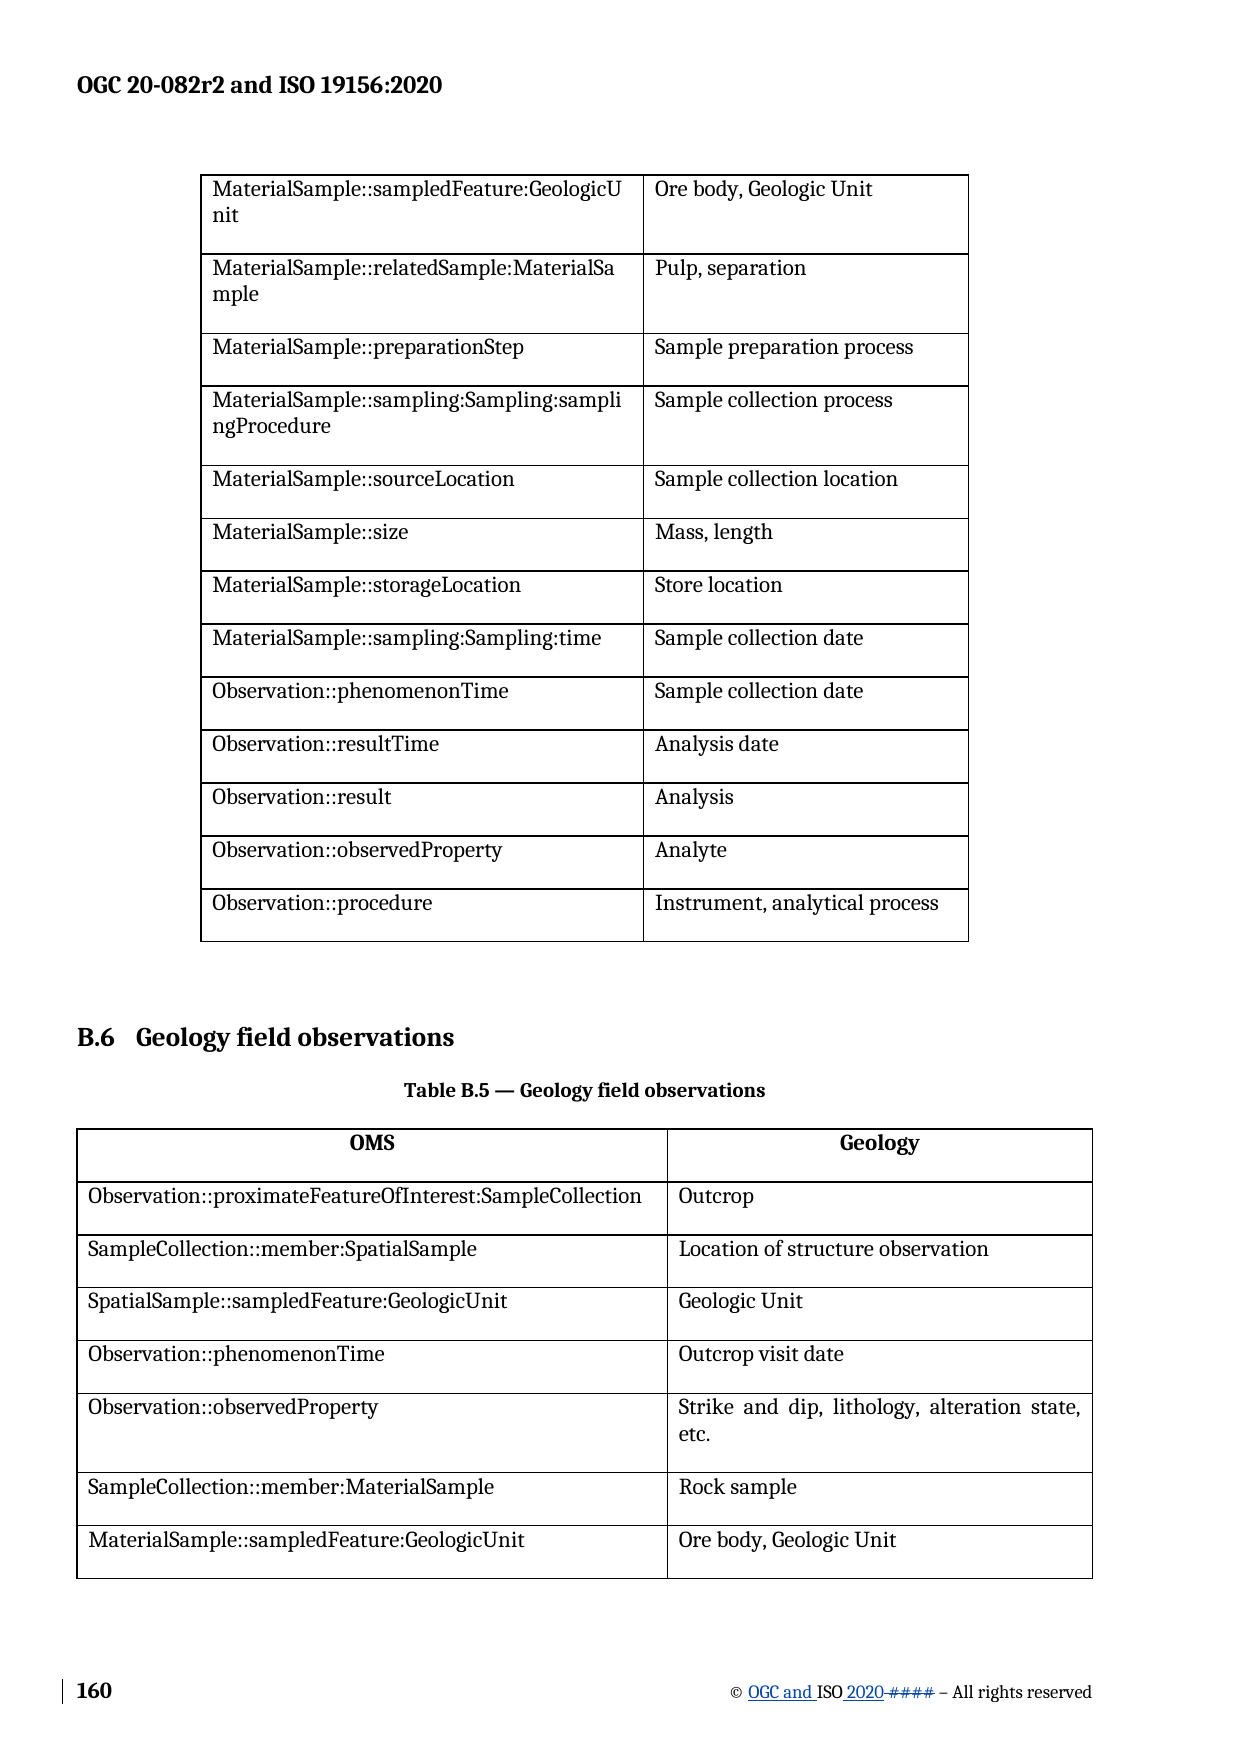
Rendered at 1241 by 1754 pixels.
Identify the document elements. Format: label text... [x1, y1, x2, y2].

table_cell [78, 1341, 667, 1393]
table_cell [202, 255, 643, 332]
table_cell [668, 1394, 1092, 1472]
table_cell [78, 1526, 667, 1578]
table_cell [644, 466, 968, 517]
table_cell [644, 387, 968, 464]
text Geology field observations [77, 1022, 1092, 1053]
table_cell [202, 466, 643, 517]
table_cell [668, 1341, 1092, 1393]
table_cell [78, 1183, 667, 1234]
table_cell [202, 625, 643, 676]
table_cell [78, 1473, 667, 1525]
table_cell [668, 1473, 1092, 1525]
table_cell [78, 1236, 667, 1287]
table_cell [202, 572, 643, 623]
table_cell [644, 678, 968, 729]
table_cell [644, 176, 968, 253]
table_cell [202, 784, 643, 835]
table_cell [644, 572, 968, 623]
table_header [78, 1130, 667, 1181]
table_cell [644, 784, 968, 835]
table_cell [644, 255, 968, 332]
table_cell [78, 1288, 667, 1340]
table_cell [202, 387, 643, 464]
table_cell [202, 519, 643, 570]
text Table B.5 — Geology field observations [77, 1078, 1092, 1103]
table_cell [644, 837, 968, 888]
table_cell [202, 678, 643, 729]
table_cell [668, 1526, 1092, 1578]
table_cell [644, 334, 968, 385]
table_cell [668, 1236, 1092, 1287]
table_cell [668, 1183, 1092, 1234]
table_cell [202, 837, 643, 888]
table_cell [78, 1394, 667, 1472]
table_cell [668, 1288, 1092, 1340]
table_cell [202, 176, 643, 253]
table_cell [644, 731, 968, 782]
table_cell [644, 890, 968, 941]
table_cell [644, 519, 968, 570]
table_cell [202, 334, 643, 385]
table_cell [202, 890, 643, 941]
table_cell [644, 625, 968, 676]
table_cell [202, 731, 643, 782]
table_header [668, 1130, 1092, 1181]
